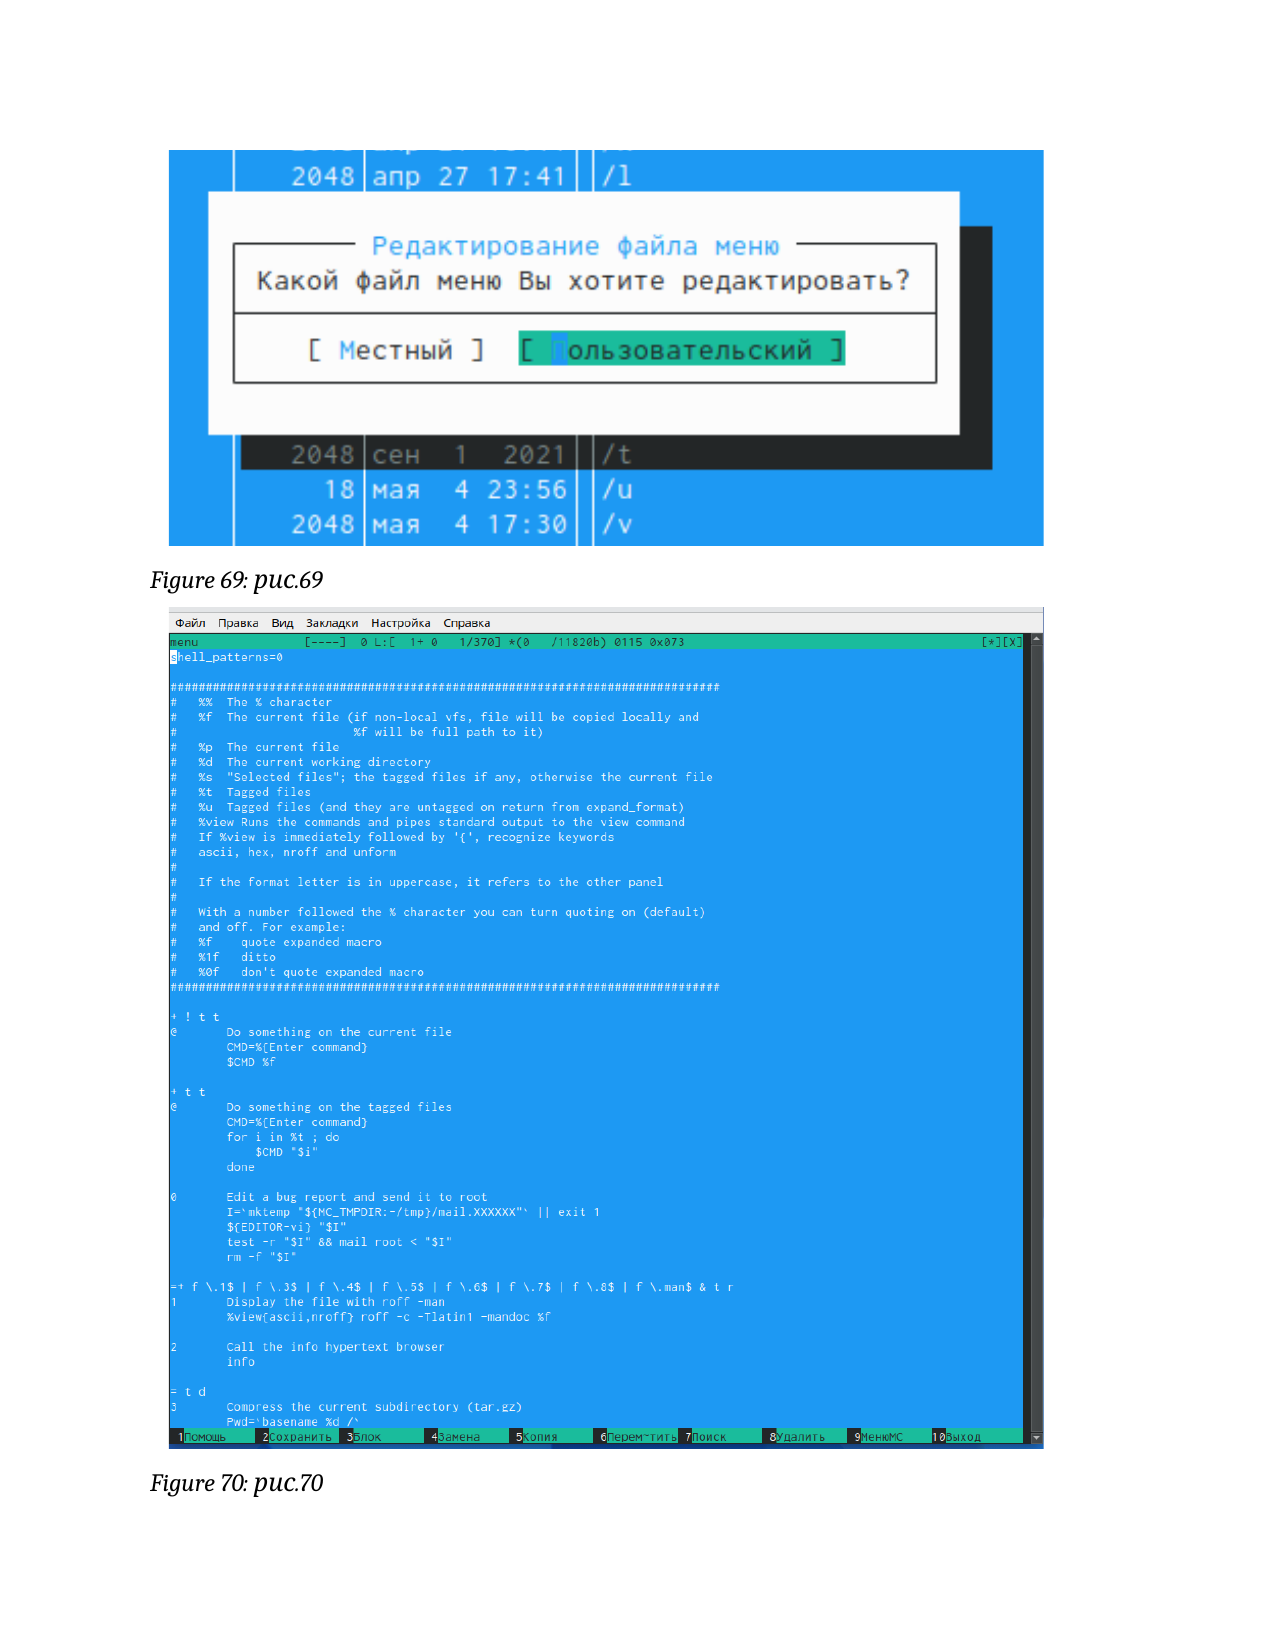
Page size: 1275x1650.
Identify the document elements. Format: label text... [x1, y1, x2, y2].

picture [168, 150, 1044, 546]
text Figure 70: рис.70 [150, 1469, 1125, 1498]
text Figure 69: рис.69 [150, 566, 1125, 595]
picture [168, 607, 1044, 1449]
